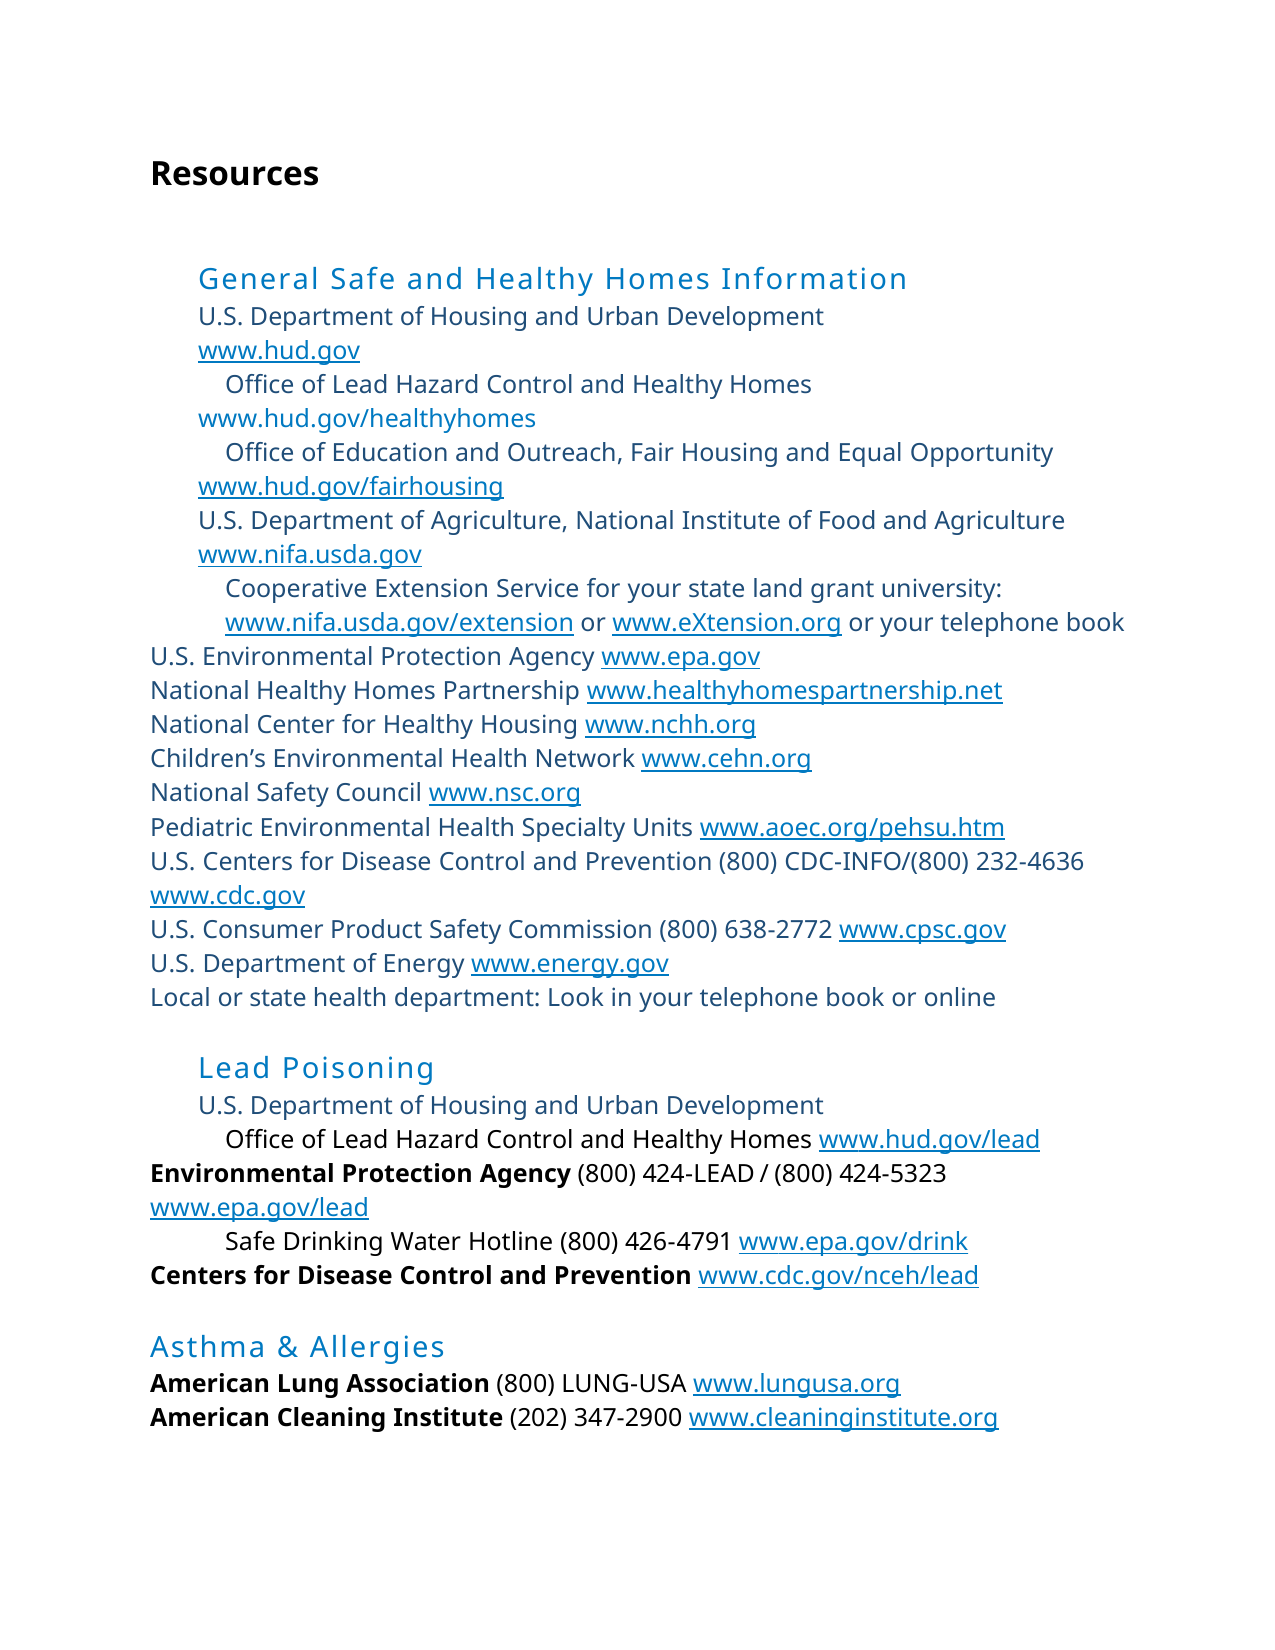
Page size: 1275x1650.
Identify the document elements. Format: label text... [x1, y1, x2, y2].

subtitle Children’s Environmental Health Network www.cehn.org [150, 741, 1125, 775]
text Centers for Disease Control and Prevention www.cdc.gov/nceh/lead [150, 1258, 1125, 1292]
subtitle U.S. Environmental Protection Agency www.epa.gov [150, 639, 1125, 673]
subtitle General Safe and Healthy Homes Information [198, 258, 970, 298]
text Office of Lead Hazard Control and Healthy Homes www.hud.gov/lead [150, 1122, 1125, 1156]
text Resources [150, 150, 1125, 195]
text American Lung Association (800) LUNG-USA www.lungusa.org [150, 1366, 1125, 1400]
text Safe Drinking Water Hotline (800) 426-4791 www.epa.gov/drink [198, 1224, 1088, 1258]
subtitle U.S. Department of Housing and Urban Development www.hud.gov [198, 298, 970, 366]
subtitle National Safety Council www.nsc.org [150, 775, 1125, 809]
text American Cleaning Institute (202) 347-2900 www.cleaninginstitute.org [150, 1400, 1125, 1434]
text Environmental Protection Agency (800) 424-LEAD / (800) 424-5323 www.epa.gov/lead [150, 1156, 1125, 1224]
subtitle National Center for Healthy Housing www.nchh.org [150, 707, 1125, 741]
subtitle U.S. Centers for Disease Control and Prevention (800) CDC-INFO/(800) 232-4636 www.cdc.gov [150, 843, 1125, 911]
subtitle Cooperative Extension Service for your state land grant university: [150, 571, 1125, 605]
subtitle Pediatric Environmental Health Specialty Units www.aoec.org/pehsu.htm [150, 809, 1125, 843]
subtitle www.nifa.usda.gov/extension or www.eXtension.org or your telephone book [150, 605, 1125, 639]
subtitle Lead Poisoning [198, 1048, 970, 1087]
subtitle Office of Education and Outreach, Fair Housing and Equal Opportunity www.hud.gov/fairhousing [198, 434, 1209, 503]
subtitle U.S. Department of Housing and Urban Development [198, 1087, 970, 1121]
subtitle U.S. Department of Agriculture, National Institute of Food and Agriculture www.nifa.usda.gov [198, 503, 1153, 571]
text Asthma & Allergies [150, 1326, 1125, 1366]
subtitle U.S. Consumer Product Safety Commission (800) 638-2772 www.cpsc.gov [150, 911, 1125, 945]
subtitle National Healthy Homes Partnership www.healthyhomespartnership.net [150, 673, 1125, 707]
subtitle Local or state health department: Look in your telephone book or online [150, 979, 1125, 1013]
subtitle U.S. Department of Energy www.energy.gov [150, 945, 1125, 979]
subtitle Office of Lead Hazard Control and Healthy Homes www.hud.gov/healthyhomes [198, 366, 1116, 434]
